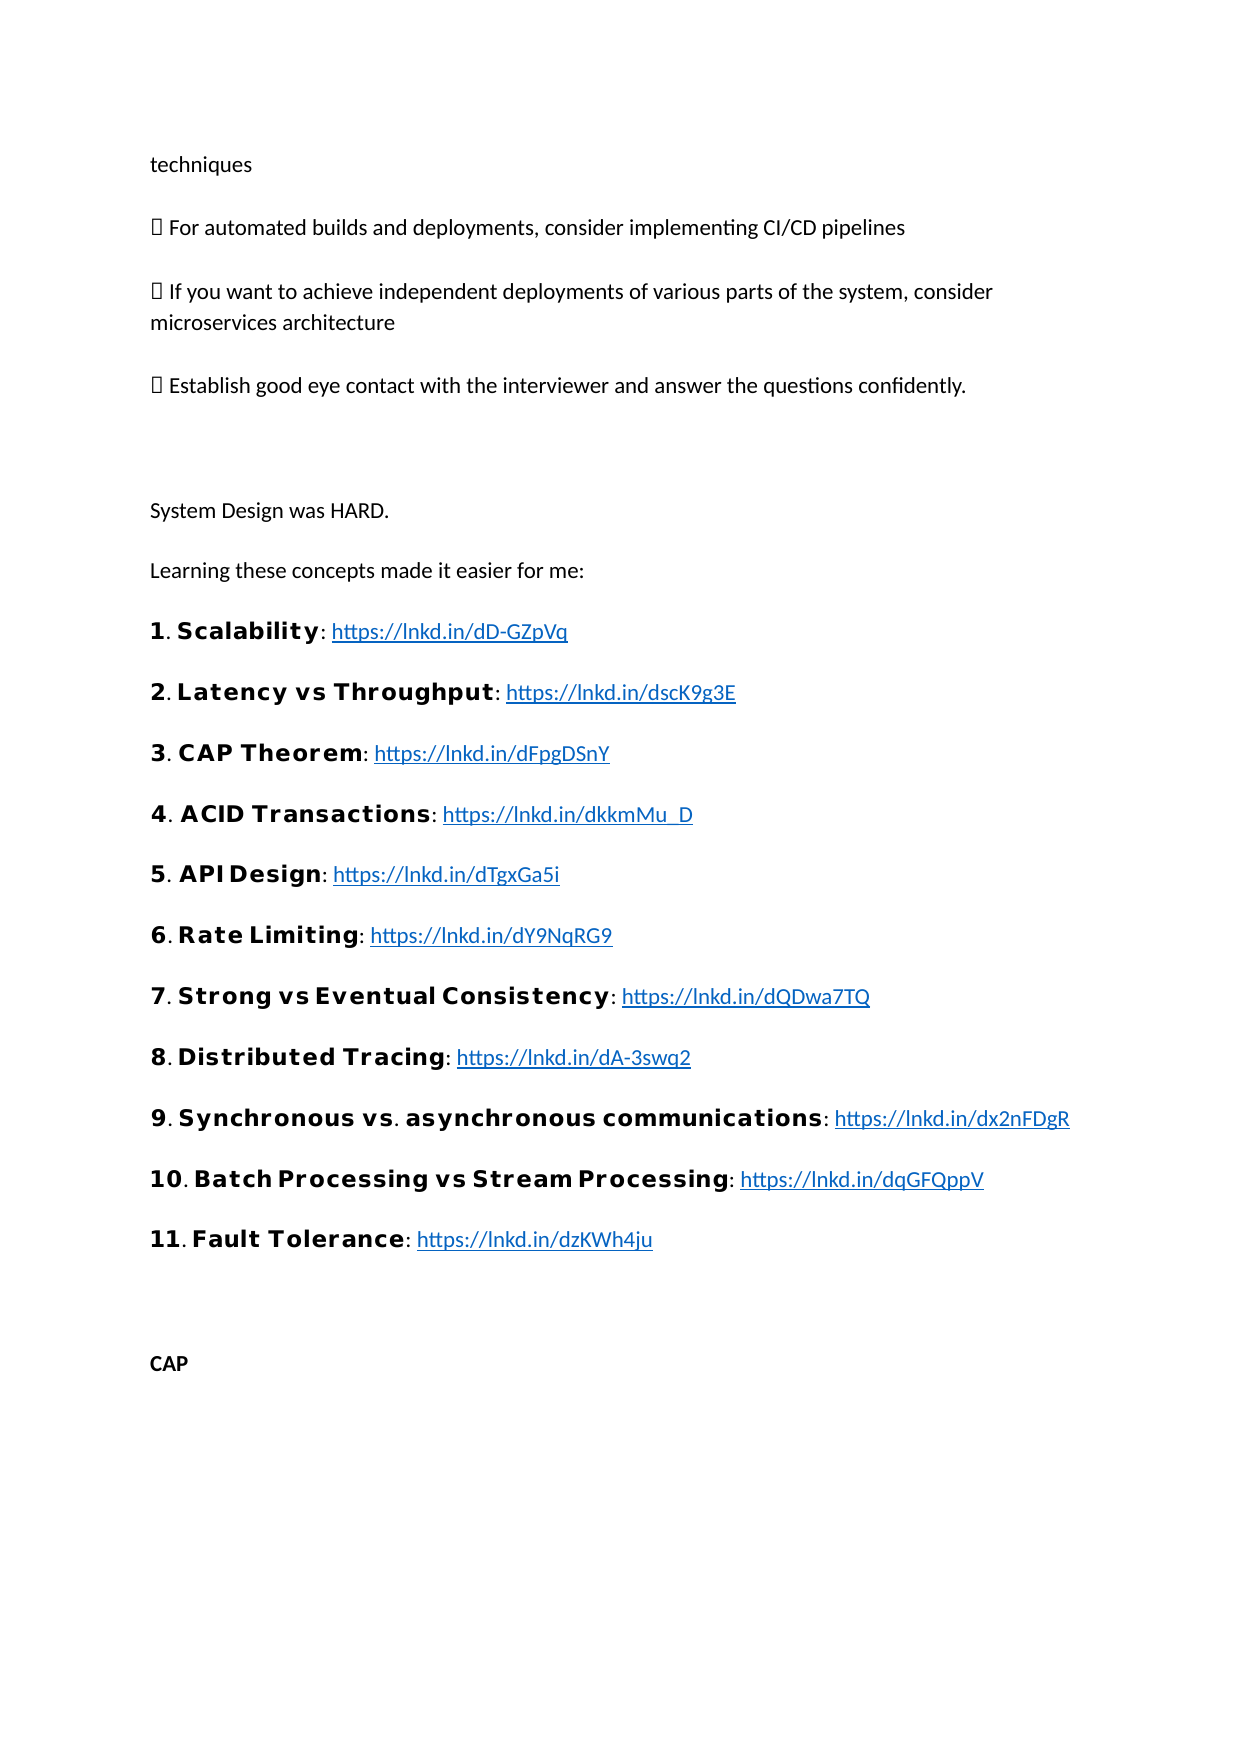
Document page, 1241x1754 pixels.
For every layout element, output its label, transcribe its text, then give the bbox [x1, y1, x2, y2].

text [150, 150, 1090, 430]
text System Design was HARD. Learning these concepts made it easier for me: 𝟭. 𝗦𝗰𝗮𝗹𝗮𝗯𝗶𝗹𝗶𝘁𝘆: https://lnkd.in/dD-GZpVq 𝟮. 𝗟𝗮𝘁𝗲𝗻𝗰𝘆 𝘃𝘀 𝗧𝗵𝗿𝗼𝘂𝗴𝗵𝗽𝘂𝘁: https://lnkd.in/dscK9g3E 𝟯. 𝗖𝗔𝗣 𝗧𝗵𝗲𝗼𝗿𝗲𝗺: https://lnkd.in/dFpgDSnY 𝟰. 𝗔𝗖𝗜𝗗 𝗧𝗿𝗮𝗻𝘀𝗮𝗰𝘁𝗶𝗼𝗻𝘀: https://lnkd.in/dkkmMu_D 𝟱. 𝗔𝗣𝗜 𝗗𝗲𝘀𝗶𝗴𝗻: https://lnkd.in/dTgxGa5i 𝟲. 𝗥𝗮𝘁𝗲 𝗟𝗶𝗺𝗶𝘁𝗶𝗻𝗴: https://lnkd.in/dY9NqRG9 𝟳. 𝗦𝘁𝗿𝗼𝗻𝗴 𝘃𝘀 𝗘𝘃𝗲𝗻𝘁𝘂𝗮𝗹 𝗖𝗼𝗻𝘀𝗶𝘀𝘁𝗲𝗻𝗰𝘆: https://lnkd.in/dQDwa7TQ 𝟴. 𝗗𝗶𝘀𝘁𝗿𝗶𝗯𝘂𝘁𝗲𝗱 𝗧𝗿𝗮𝗰𝗶𝗻𝗴: https://lnkd.in/dA-3swq2 𝟵. 𝗦𝘆𝗻𝗰𝗵𝗿𝗼𝗻𝗼𝘂𝘀 𝘃𝘀. 𝗮𝘀𝘆𝗻𝗰𝗵𝗿𝗼𝗻𝗼𝘂𝘀 𝗰𝗼𝗺𝗺𝘂𝗻𝗶𝗰𝗮𝘁𝗶𝗼𝗻𝘀: https://lnkd.in/dx2nFDgR 𝟭𝟬. 𝗕𝗮𝘁𝗰𝗵 𝗣𝗿𝗼𝗰𝗲𝘀𝘀𝗶𝗻𝗴 𝘃𝘀 𝗦𝘁𝗿𝗲𝗮𝗺 𝗣𝗿𝗼𝗰𝗲𝘀𝘀𝗶𝗻𝗴: https://lnkd.in/dqGFQppV 𝟭𝟭. 𝗙𝗮𝘂𝗹𝘁 𝗧𝗼𝗹𝗲𝗿𝗮𝗻𝗰𝗲: https://lnkd.in/dzKWh4ju [150, 496, 1090, 1284]
text CAP [150, 1349, 1090, 1378]
